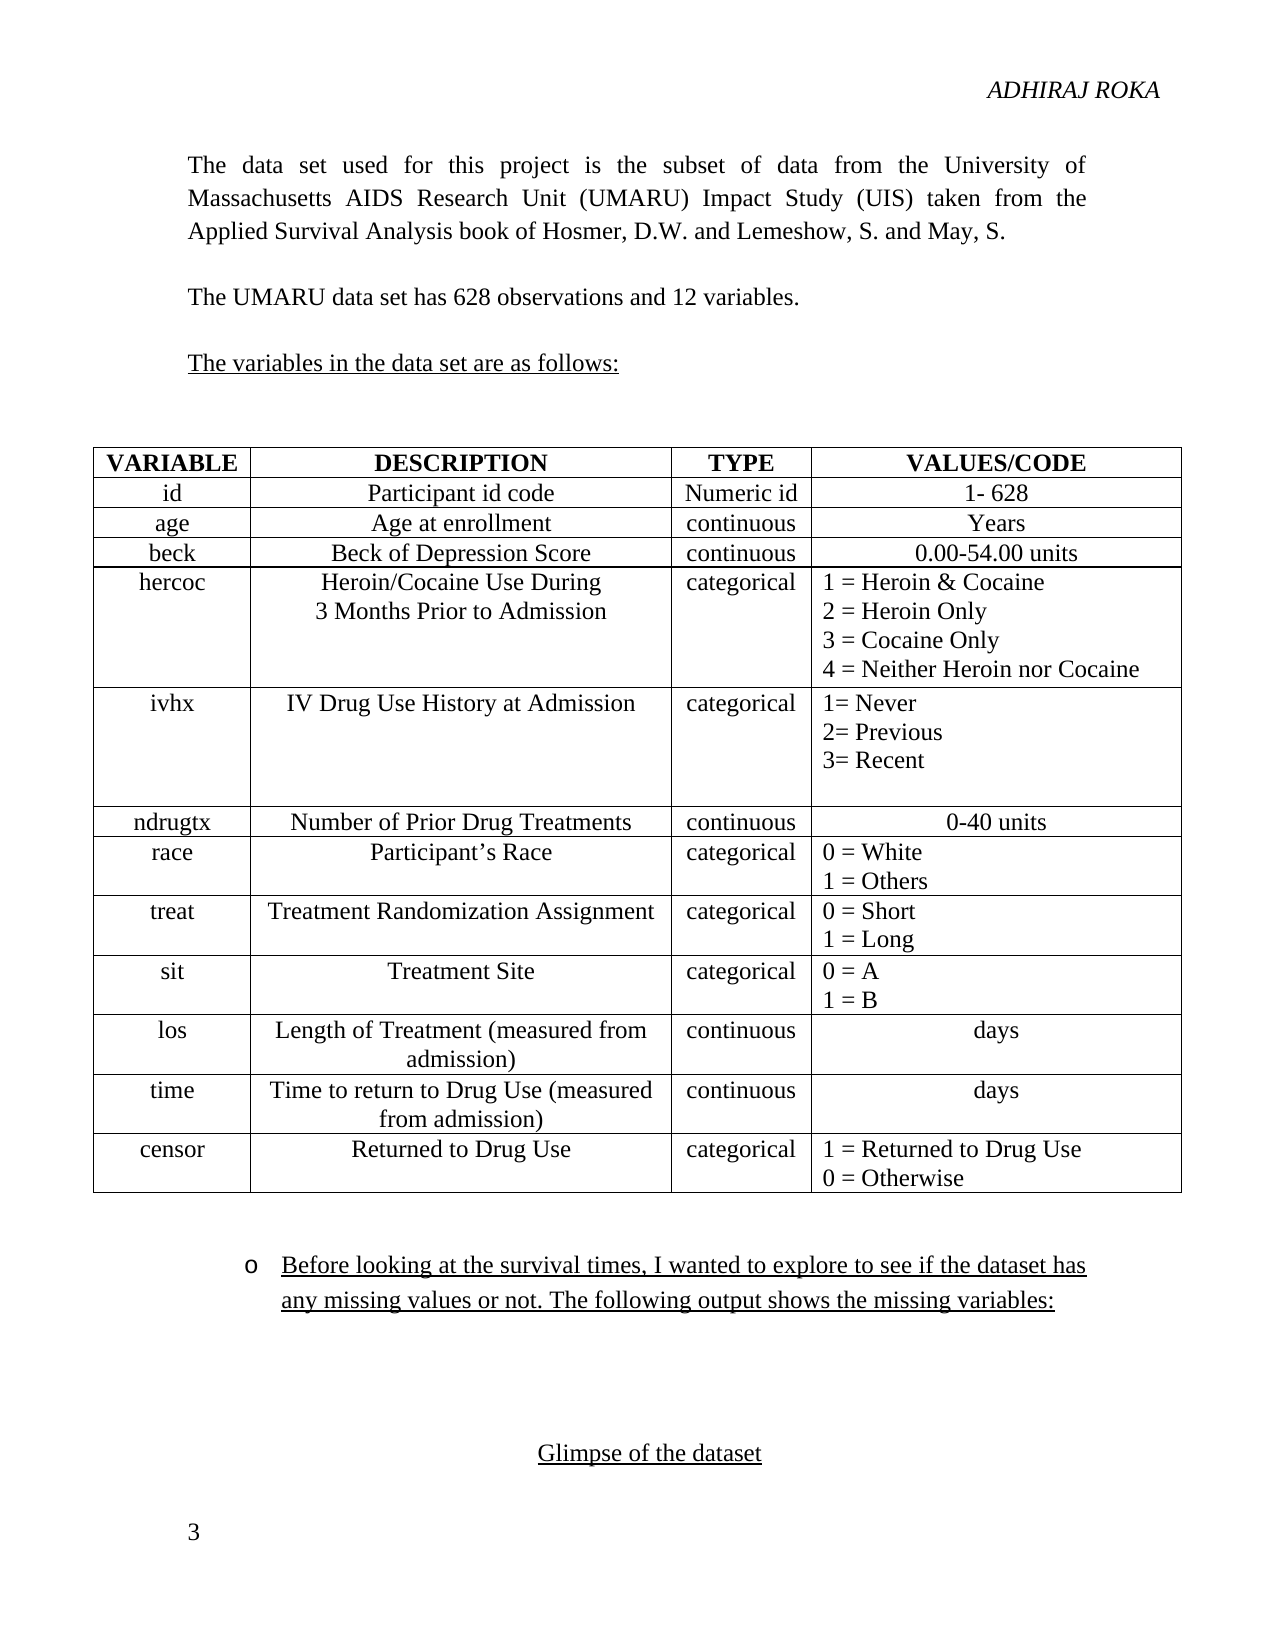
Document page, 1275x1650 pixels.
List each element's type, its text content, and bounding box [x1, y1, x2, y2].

table_cell Treatment Randomization Assignment [251, 896, 671, 955]
text The variables in the data set are as follows: [187, 348, 1087, 377]
table_cell treat [94, 896, 250, 955]
table_cell categorical [672, 1134, 811, 1192]
table_cell days [812, 1015, 1181, 1074]
table_cell Length of Treatment (measured from admission) [251, 1015, 671, 1074]
table_cell Numeric id [672, 478, 811, 507]
table_cell categorical [672, 568, 811, 687]
table_cell Years [812, 508, 1181, 537]
table_cell 1- 628 [812, 478, 1181, 507]
table_cell categorical [672, 956, 811, 1014]
table_cell categorical [672, 837, 811, 895]
table_cell 1 = Returned to Drug Use 0 = Otherwise [812, 1134, 1181, 1192]
table_cell continuous [672, 1015, 811, 1074]
table_header VARIABLE [94, 448, 250, 477]
list Before looking at the survival times, I wanted to explore to see if the dataset has any missing values or not. The following output shows the missing variables: [244, 1250, 1087, 1314]
table_cell 0 = Short 1 = Long [812, 896, 1181, 955]
table_cell continuous [672, 1075, 811, 1133]
table_cell Time to return to Drug Use (measured from admission) [251, 1075, 671, 1133]
table_cell IV Drug Use History at Admission [251, 688, 671, 806]
table_cell Heroin/Cocaine Use During 3 Months Prior to Admission [251, 568, 671, 687]
table_cell Treatment Site [251, 956, 671, 1014]
table_cell continuous [672, 508, 811, 537]
table_cell 0 = A 1 = B [812, 956, 1181, 1014]
table_cell age [94, 508, 250, 537]
table_cell sit [94, 956, 250, 1014]
table_cell hercoc [94, 568, 250, 687]
table_cell Participant id code [251, 478, 671, 507]
text Glimpse of the dataset [412, 1438, 1087, 1467]
table_cell Age at enrollment [251, 508, 671, 537]
table_cell categorical [672, 688, 811, 806]
table_cell los [94, 1015, 250, 1074]
table_cell ndrugtx [94, 807, 250, 836]
table_cell ivhx [94, 688, 250, 806]
table_cell 0.00-54.00 units [812, 538, 1181, 566]
table_cell categorical [672, 896, 811, 955]
table_cell Returned to Drug Use [251, 1134, 671, 1192]
table_cell Number of Prior Drug Treatments [251, 807, 671, 836]
table_cell days [812, 1075, 1181, 1133]
text The UMARU data set has 628 observations and 12 variables. [187, 282, 1087, 311]
table_cell id [94, 478, 250, 507]
table_header TYPE [672, 448, 811, 477]
table_cell race [94, 837, 250, 895]
table_cell continuous [672, 538, 811, 566]
table_cell Participant’s Race [251, 837, 671, 895]
table_cell 0-40 units [812, 807, 1181, 836]
table_header DESCRIPTION [251, 448, 671, 477]
table_header VALUES/CODE [812, 448, 1181, 477]
table_cell censor [94, 1134, 250, 1192]
table_cell 1 = Heroin & Cocaine 2 = Heroin Only 3 = Cocaine Only 4 = Neither Heroin nor Cocaine [812, 568, 1181, 687]
table_cell 1= Never 2= Previous 3= Recent [812, 688, 1181, 806]
table_cell continuous [672, 807, 811, 836]
table_cell beck [94, 538, 250, 566]
text The data set used for this project is the subset of data from the University of Massachusetts AIDS Research Unit (UMARU) Impact Study (UIS) taken from the Applied Survival Analysis book of Hosmer, D.W. and Lemeshow, S. and May, S. [187, 150, 1087, 245]
table_cell Beck of Depression Score [251, 538, 671, 566]
table_cell time [94, 1075, 250, 1133]
table_cell 0 = White 1 = Others [812, 837, 1181, 895]
